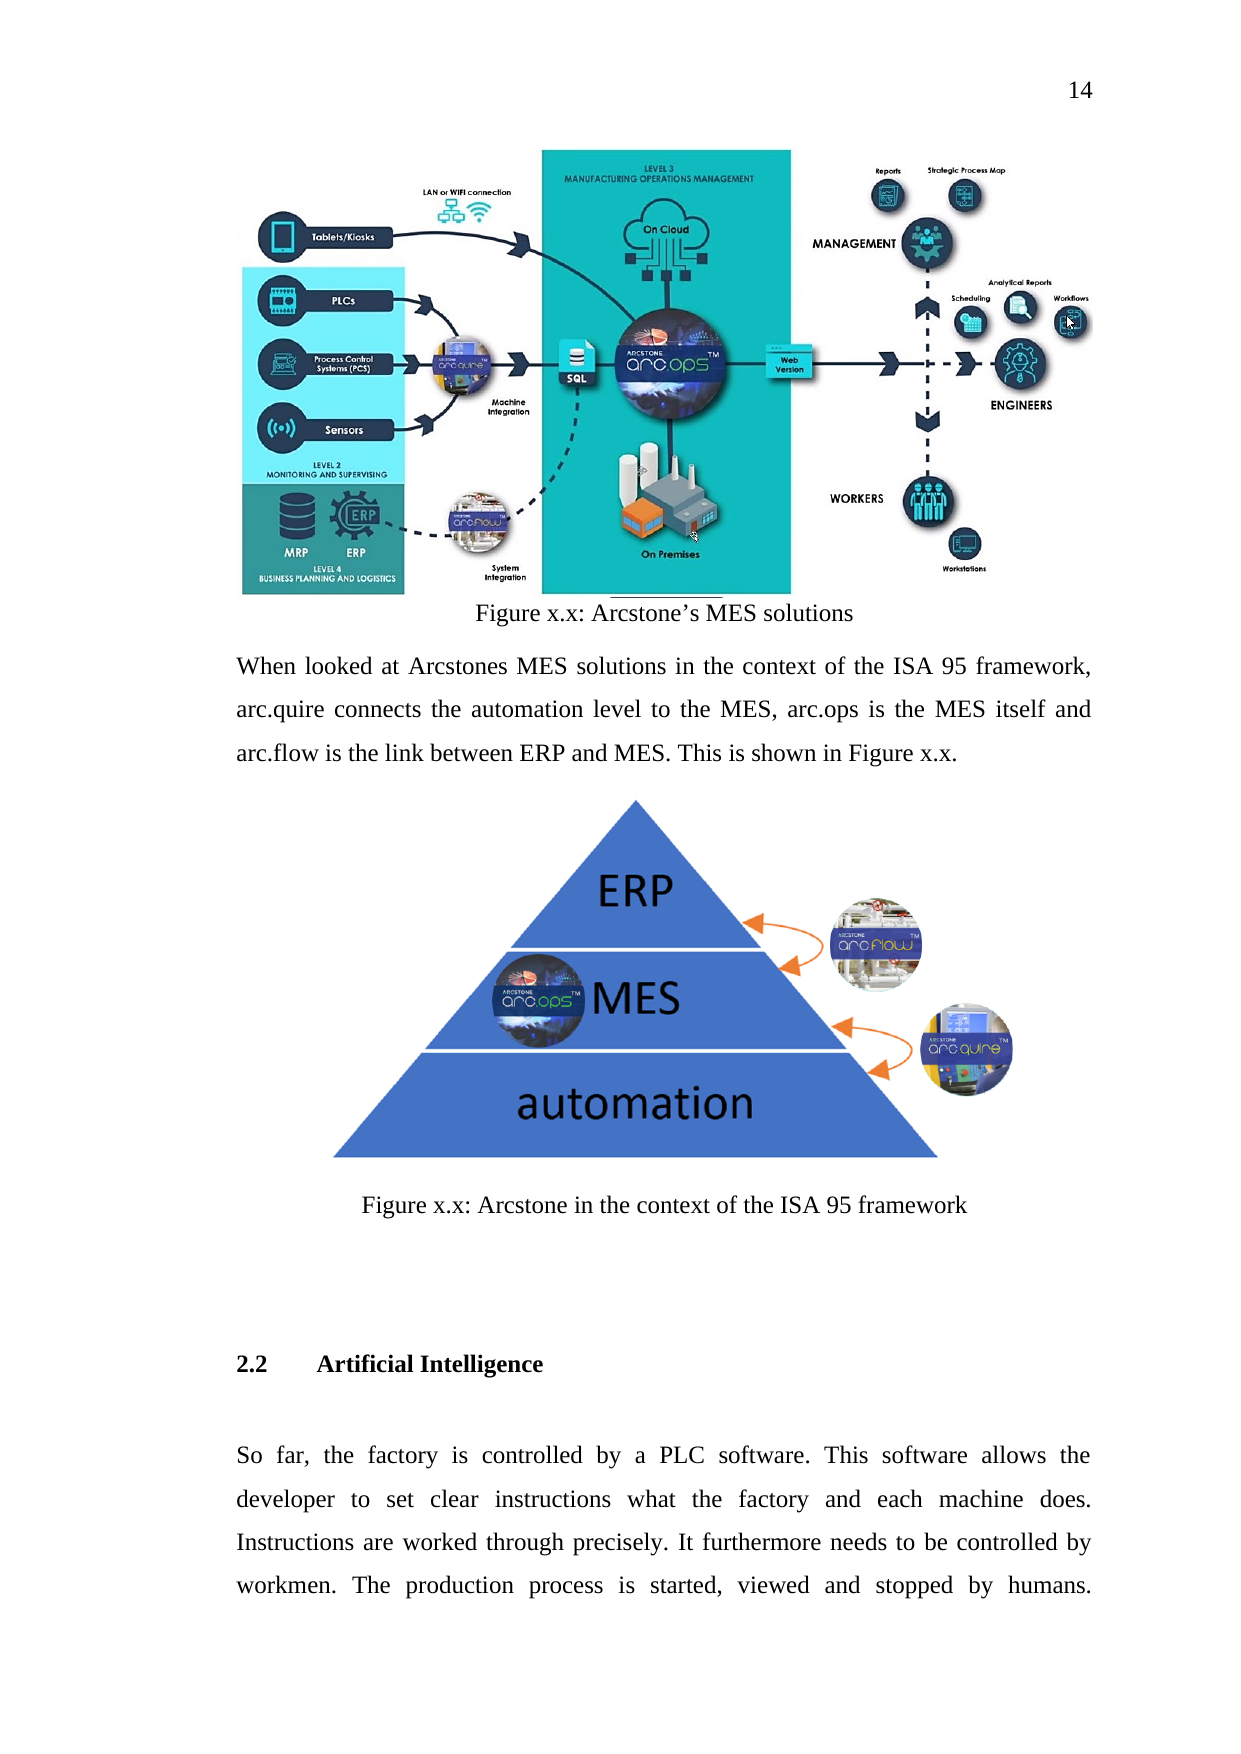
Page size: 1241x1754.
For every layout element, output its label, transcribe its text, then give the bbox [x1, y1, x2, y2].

text When looked at Arcstones MES solutions in the context of the ISA 95 framework, arc.quire connects the automation level to the MES, arc.ops is the MES itself and arc.flow is the link between ERP and MES. This is shown in Figure x.x. [236, 651, 1092, 766]
subtitle Artificial Intelligence [236, 1349, 1092, 1378]
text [236, 1441, 1092, 1599]
picture [236, 147, 1093, 598]
picture [317, 793, 1013, 1176]
text Figure x.x: Arcstone’s MES solutions [236, 598, 1092, 626]
